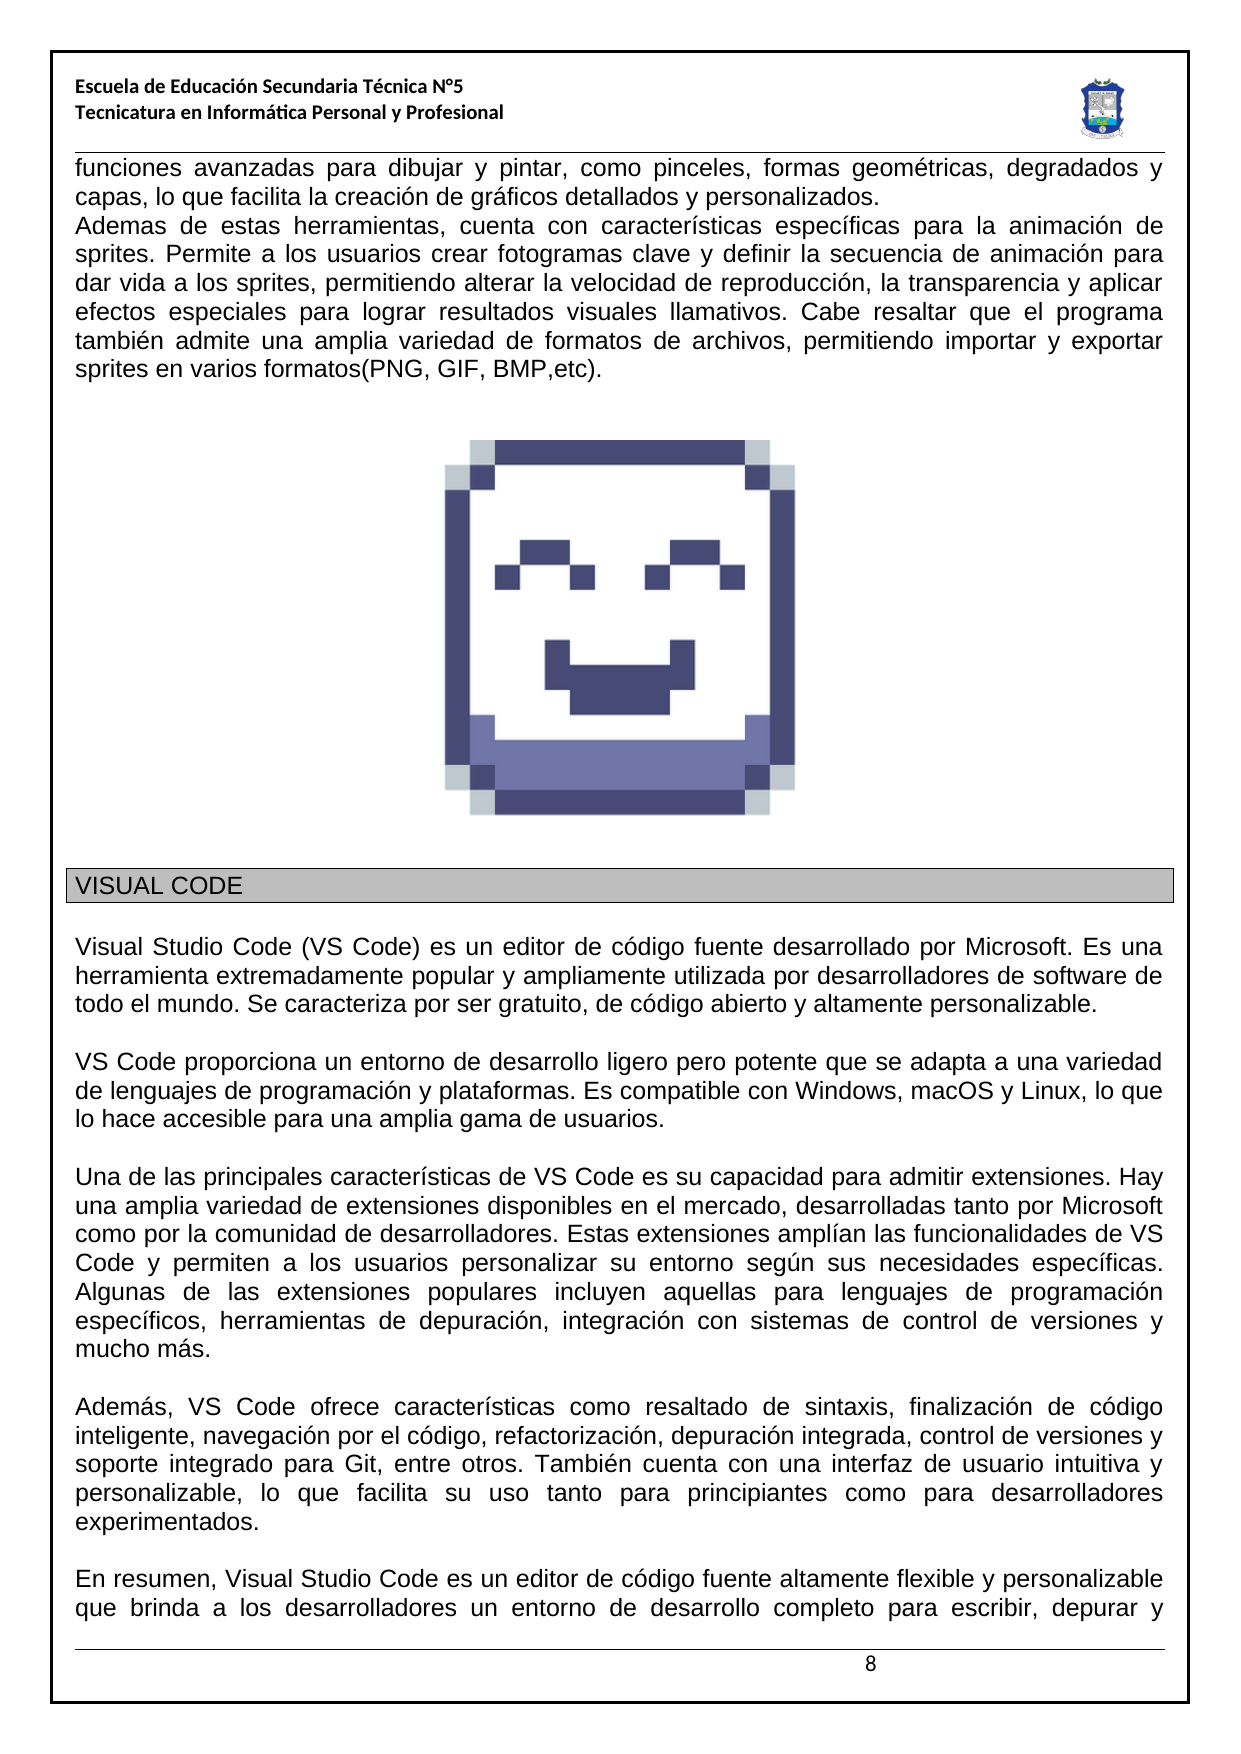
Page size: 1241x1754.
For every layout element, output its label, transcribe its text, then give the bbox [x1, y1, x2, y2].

list VISUAL CODE [67, 869, 1173, 902]
picture [420, 440, 820, 840]
list Además, VS Code ofrece características como resaltado de sintaxis, finalización de código inteligente, navegación por el código, refactorización, depuración integrada, control de versiones y soporte integrado para Git, entre otros. También cuenta con una interfaz de usuario intuitiva y personalizable, lo que facilita su uso tanto para principiantes como para desarrolladores experimentados. [75, 1392, 1165, 1536]
list Una de las principales características de VS Code es su capacidad para admitir extensiones. Hay una amplia variedad de extensiones disponibles en el mercado, desarrolladas tanto por Microsoft como por la comunidad de desarrolladores. Estas extensiones amplían las funcionalidades de VS Code y permiten a los usuarios personalizar su entorno según sus necesidades específicas. Algunas de las extensiones populares incluyen aquellas para lenguajes de programación específicos, herramientas de depuración, integración con sistemas de control de versiones y mucho más. [75, 1162, 1165, 1363]
list VS Code proporciona un entorno de desarrollo ligero pero potente que se adapta a una variedad de lenguajes de programación y plataformas. Es compatible con Windows, macOS y Linux, lo que lo hace accesible para una amplia gama de usuarios. [75, 1047, 1165, 1133]
list Visual Studio Code (VS Code) es un editor de código fuente desarrollado por Microsoft. Es una herramienta extremadamente popular y ampliamente utilizada por desarrolladores de software de todo el mundo. Se caracteriza por ser gratuito, de código abierto y altamente personalizable. [75, 932, 1165, 1018]
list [75, 1564, 1165, 1622]
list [75, 153, 1165, 211]
picture [1077, 77, 1128, 139]
list Ademas de estas herramientas, cuenta con características específicas para la animación de sprites. Permite a los usuarios crear fotogramas clave y definir la secuencia de animación para dar vida a los sprites, permitiendo alterar la velocidad de reproducción, la transparencia y aplicar efectos especiales para lograr resultados visuales llamativos. Cabe resaltar que el programa también admite una amplia variedad de formatos de archivos, permitiendo importar y exportar sprites en varios formatos(PNG, GIF, BMP,etc). [75, 211, 1165, 383]
